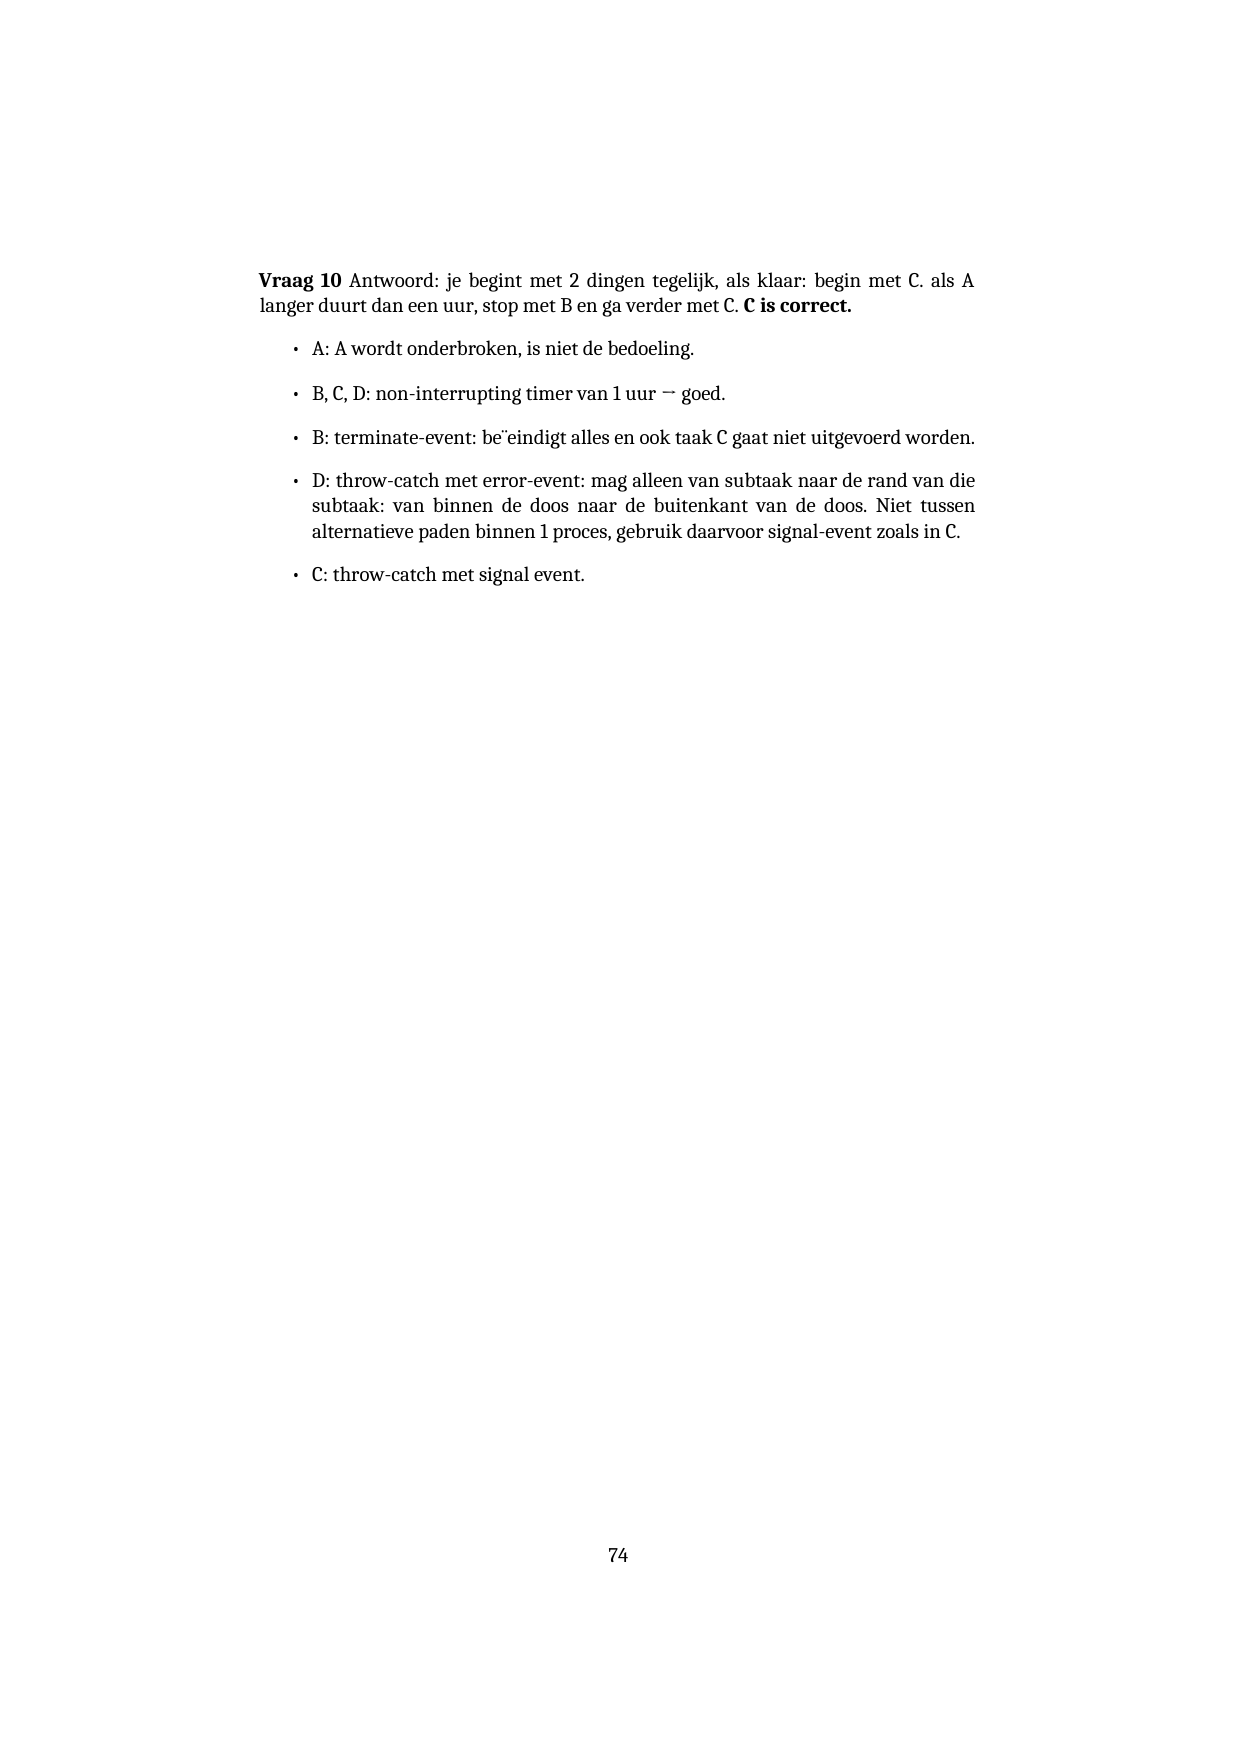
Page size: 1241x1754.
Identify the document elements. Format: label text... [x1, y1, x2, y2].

list A: A wordt onderbroken, is niet de bedoeling. [291, 337, 976, 361]
list B, C, D: non-interrupting timer van 1 uur → goed. [291, 381, 976, 405]
list C: throw-catch met signal event. [291, 563, 976, 587]
list D: throw-catch met error-event: mag alleen van subtaak naar de rand van die subtaak: van binnen de doos naar de buitenkant van de doos. Niet tussen alternatieve paden binnen 1 proces, gebruik daarvoor signal-event zoals in C. [291, 469, 976, 543]
list B: terminate-event: be¨eindigt alles en ook taak C gaat niet uitgevoerd worden. [291, 425, 976, 449]
text Vraag 10 Antwoord: je begint met 2 dingen tegelijk, als klaar: begin met C. als A langer duurt dan een uur, stop met B en ga verder met C. C is correct. [258, 268, 976, 318]
